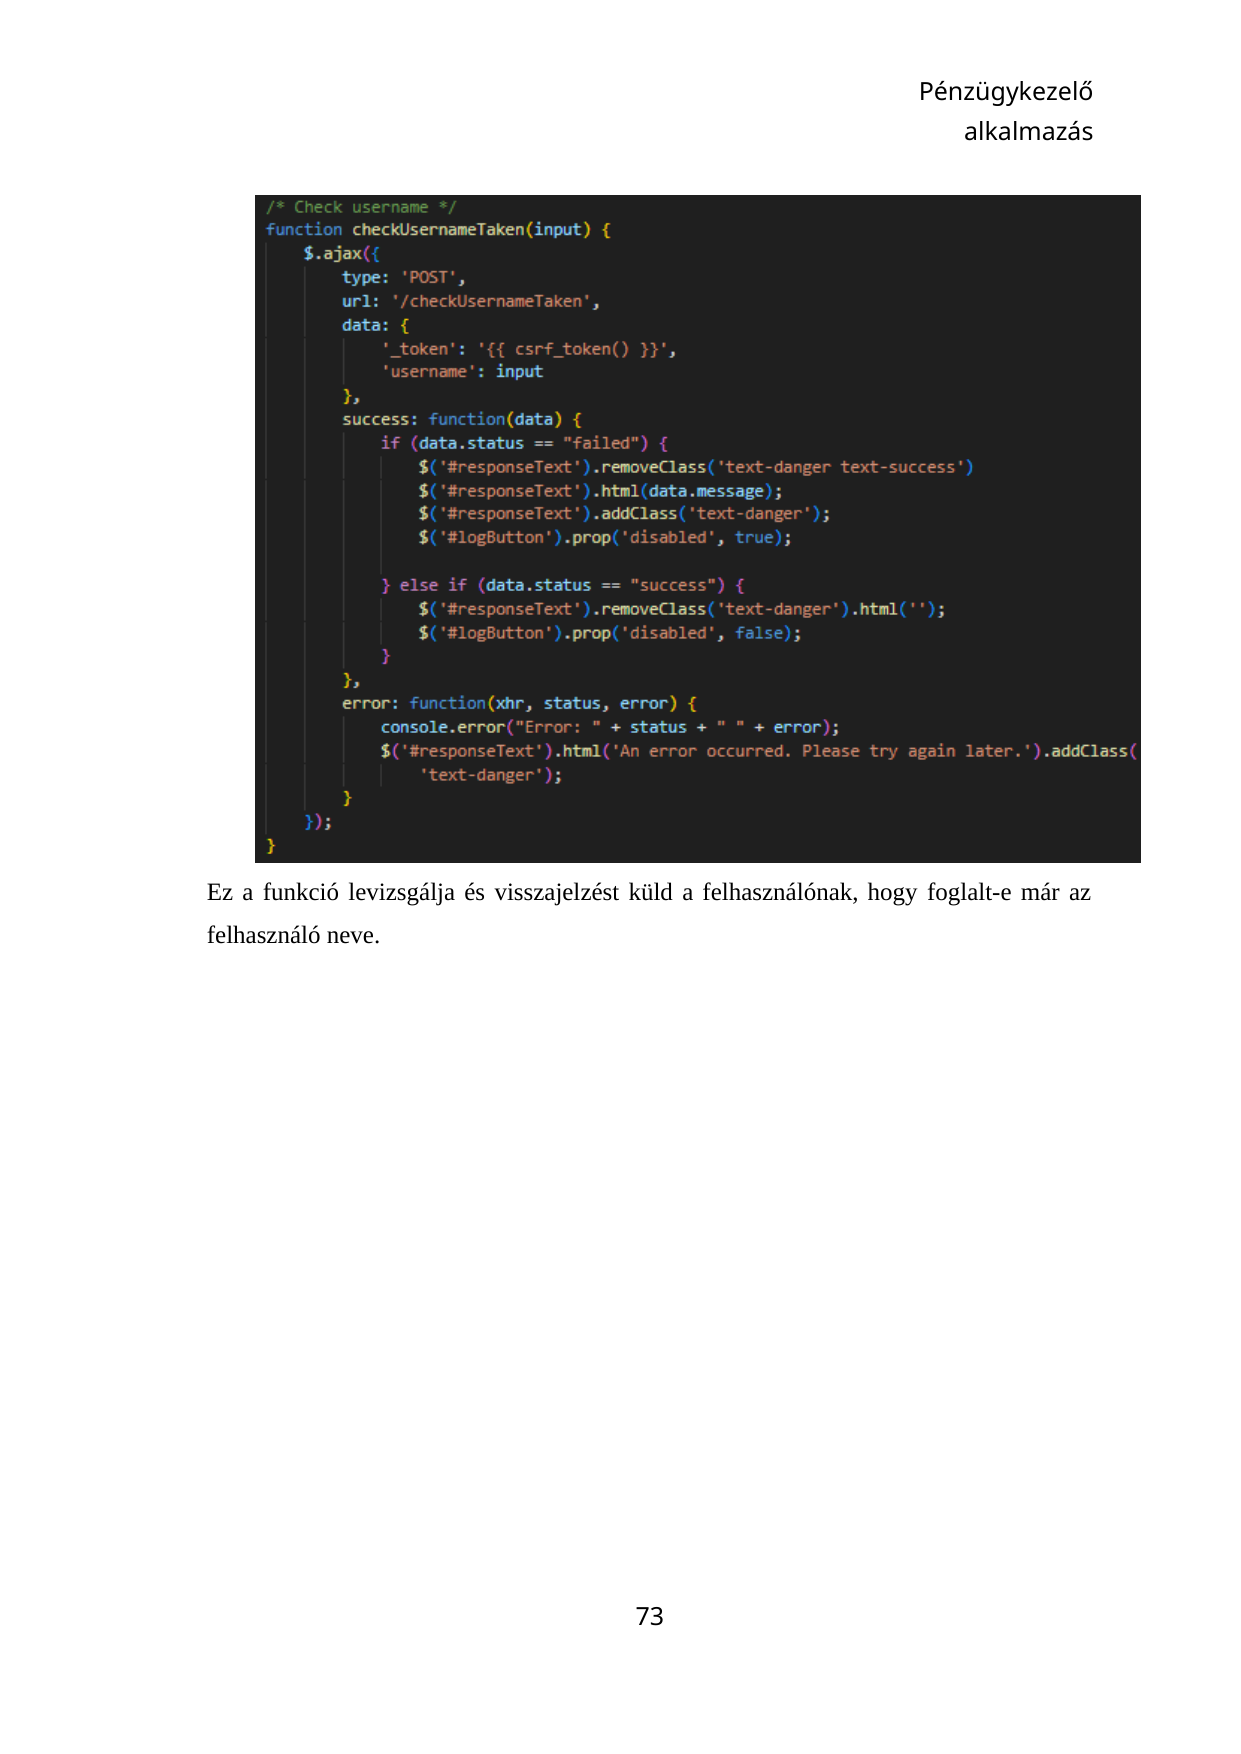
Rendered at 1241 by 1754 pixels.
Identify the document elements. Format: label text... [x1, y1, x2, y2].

text Ez a funkció levizsgálja és visszajelzést küld a felhasználónak, hogy foglalt-e már az felhasználó neve. [207, 195, 1093, 948]
